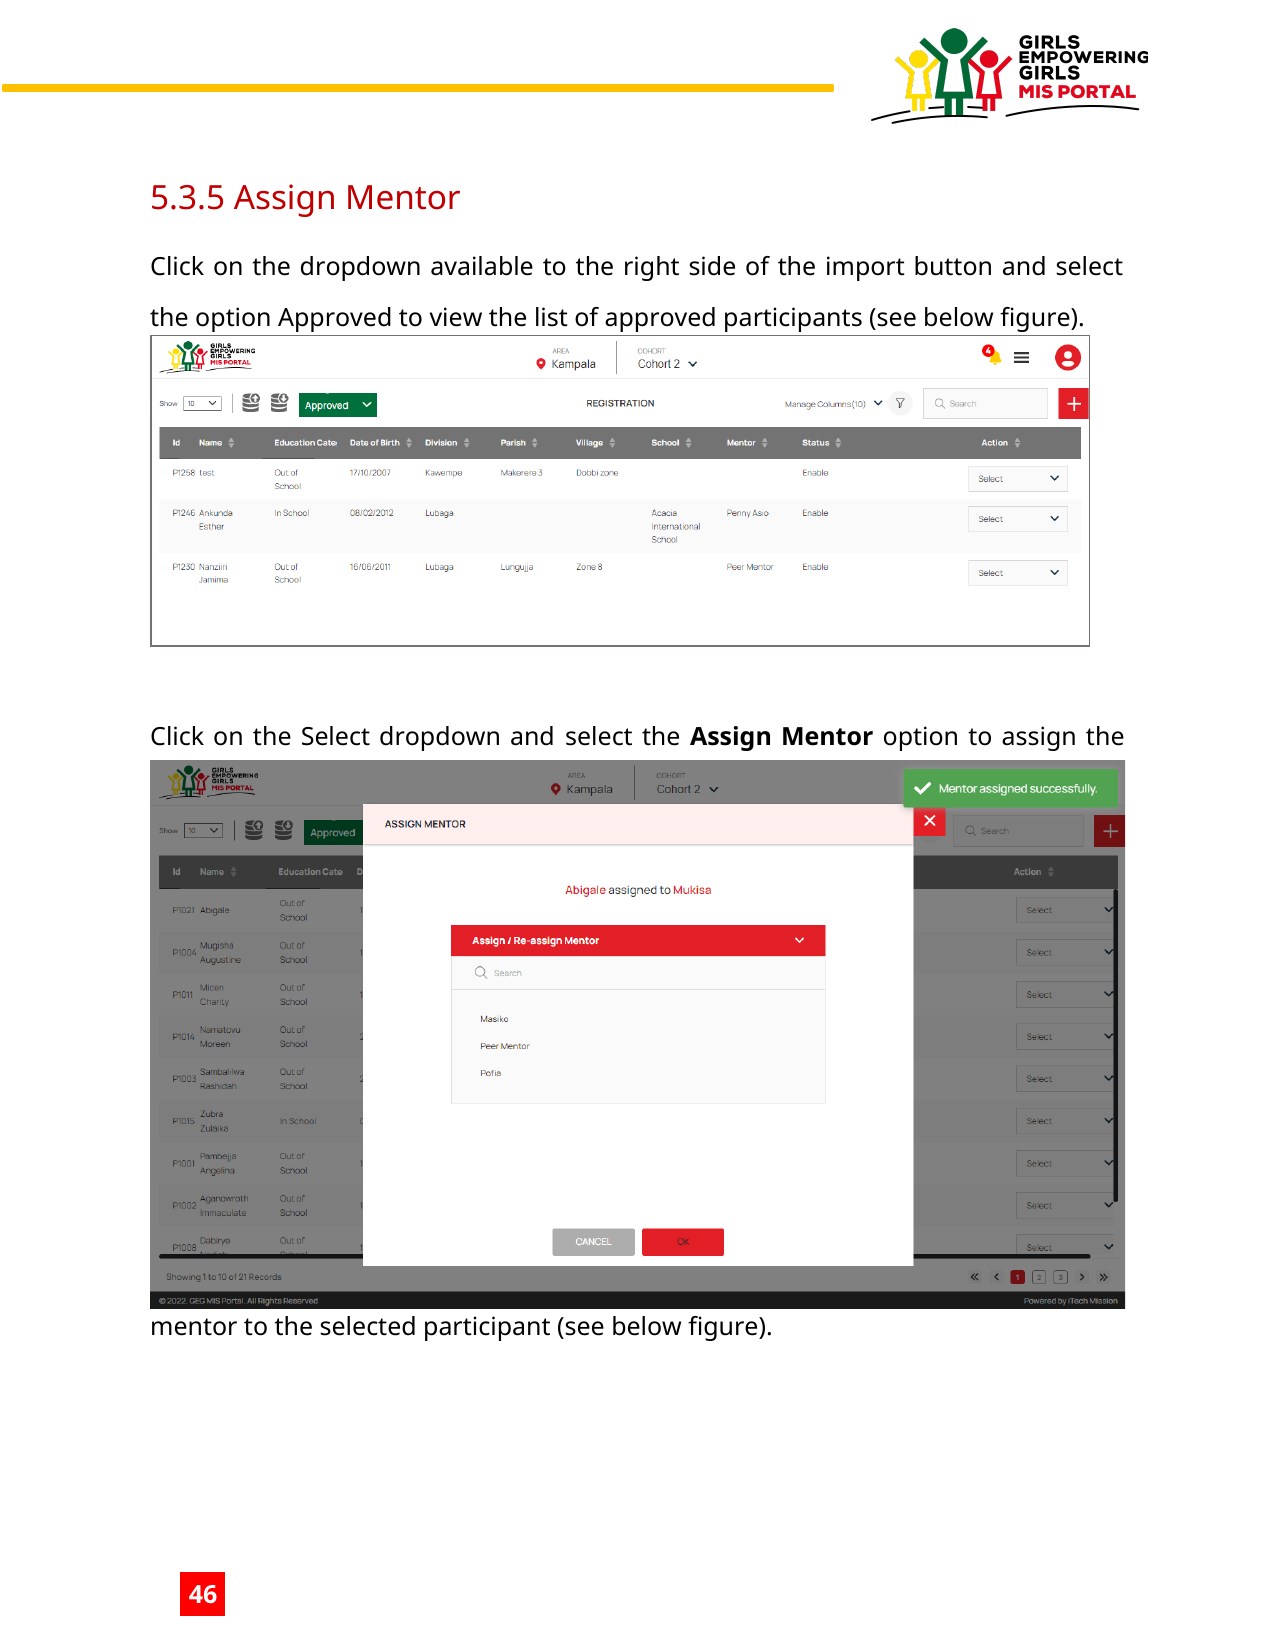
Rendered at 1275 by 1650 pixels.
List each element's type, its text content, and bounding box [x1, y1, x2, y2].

picture [150, 760, 1125, 1309]
picture [871, 28, 1148, 125]
subtitle 5.3.5 Assign Mentor [150, 174, 1125, 219]
text Click on the Select dropdown and select the Assign Mentor option to assign the mentor to the selected participant (see below figure). [150, 1309, 1125, 1343]
text Click on the dropdown available to the right side of the import button and select the option Approved to view the list of approved participants (see below figure). [150, 248, 1125, 333]
picture [152, 336, 1089, 645]
